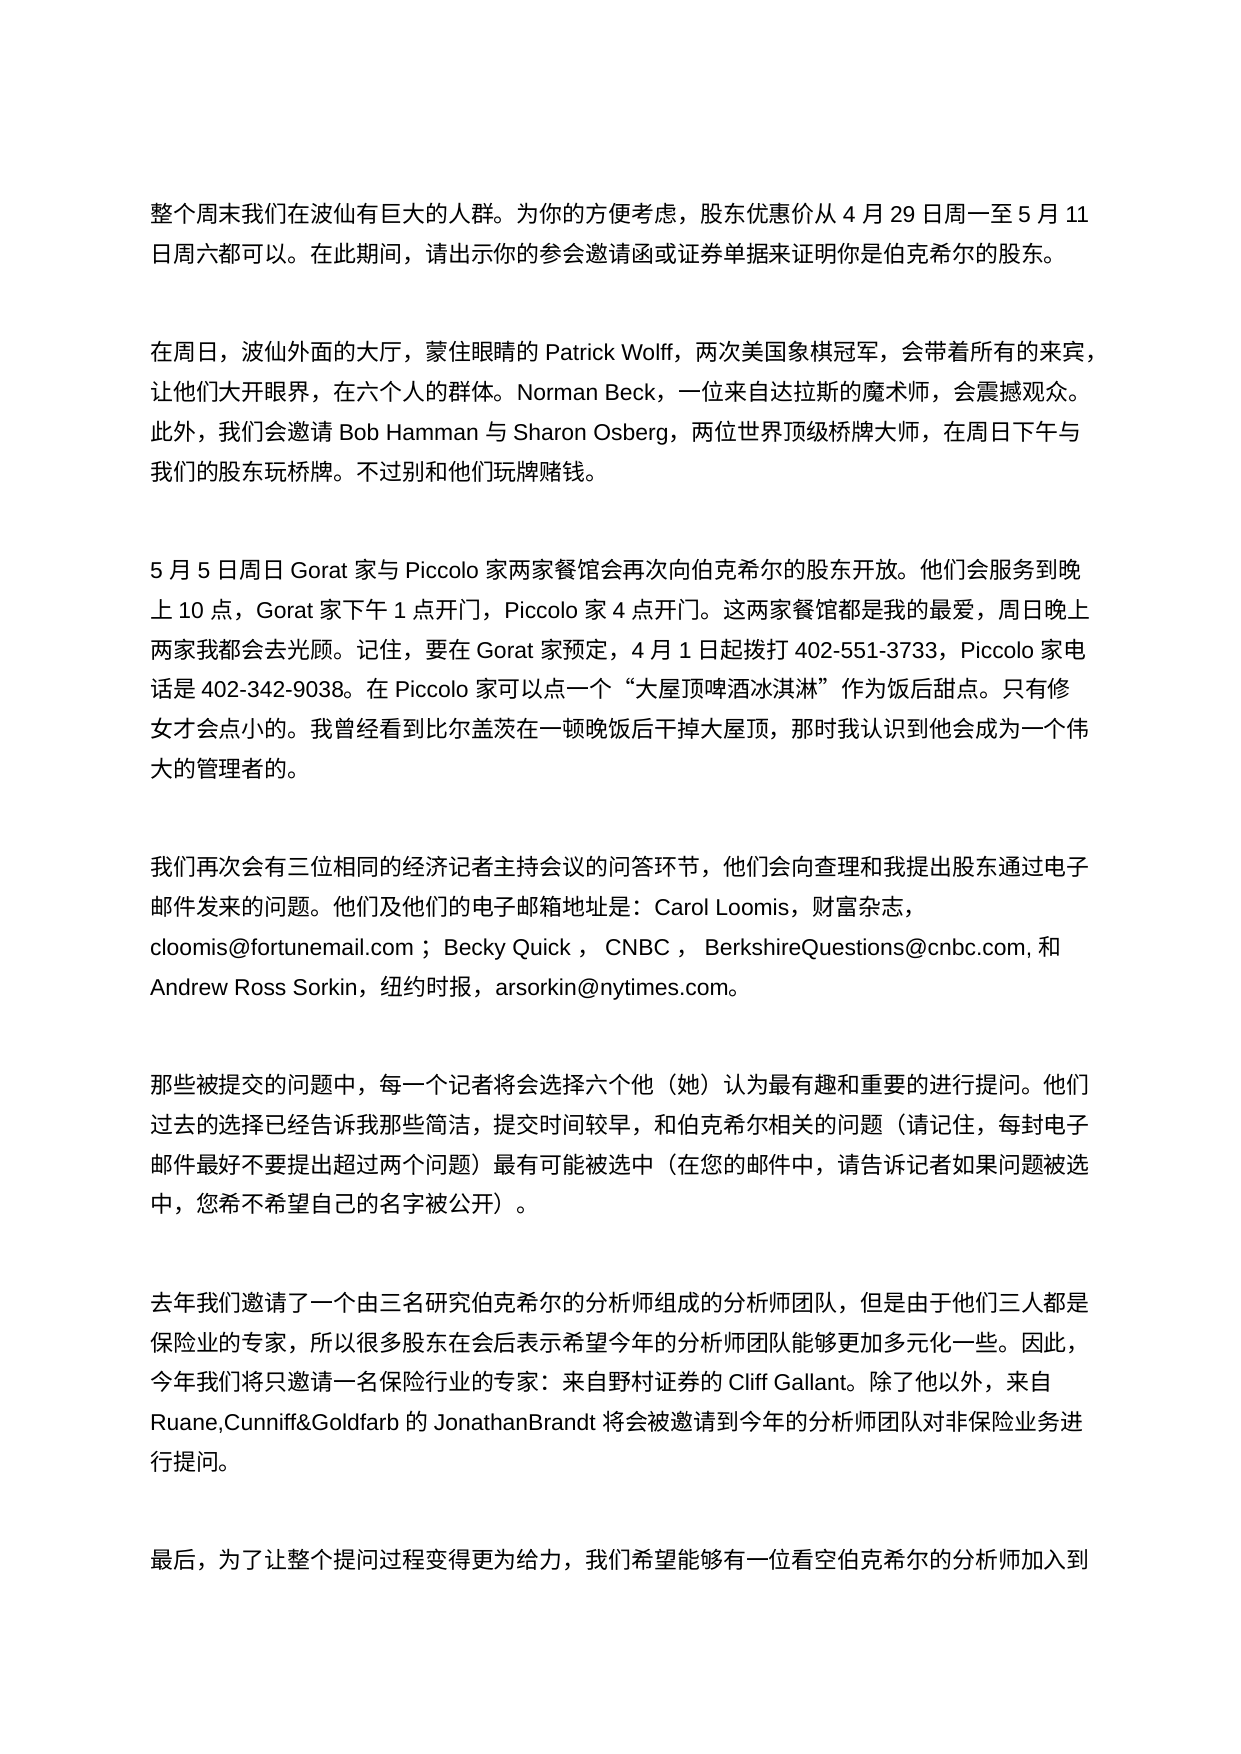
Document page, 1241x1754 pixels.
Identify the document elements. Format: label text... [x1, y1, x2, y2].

text 5 月 5 日周日 Gorat 家与 Piccolo 家两家餐馆会再次向伯克希尔的股东开放。他们会服务到晚上 10 点，Gorat 家下午 1 点开门，Piccolo 家 4 点开门。这两家餐馆都是我的最爱，周日晚上两家我都会去光顾。记住，要在 Gorat 家预定，4 月 1 日起拨打 402-551-3733，Piccolo 家电话是 402-342-9038。在 Piccolo 家可以点一个“大屋顶啤酒冰淇淋”作为饭后甜点。只有修女才会点小的。我曾经看到比尔盖茨在一顿晚饭后干掉大屋顶，那时我认识到他会成为一个伟大的管理者的。 [150, 552, 1090, 784]
text 去年我们邀请了一个由三名研究伯克希尔的分析师组成的分析师团队，但是由于他们三人都是保险业的专家，所以很多股东在会后表示希望今年的分析师团队能够更加多元化一些。因此，今年我们将只邀请一名保险行业的专家：来自野村证券的 Cliff Gallant。除了他以外，来自 Ruane,Cunniff&Goldfarb 的 JonathanBrandt 将会被邀请到今年的分析师团队对非保险业务进行提问。 [150, 1284, 1090, 1477]
text 整个周末我们在波仙有巨大的人群。为你的方便考虑，股东优惠价从 4 月 29 日周一至5 月 11 日周六都可以。在此期间，请出示你的参会邀请函或证券单据来证明你是伯克希尔的股东。 [150, 196, 1090, 269]
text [150, 1542, 1090, 1575]
text 那些被提交的问题中，每一个记者将会选择六个他（她）认为最有趣和重要的进行提问。他们过去的选择已经告诉我那些简洁，提交时间较早，和伯克希尔相关的问题（请记住，每封电子邮件最好不要提出超过两个问题）最有可能被选中（在您的邮件中，请告诉记者如果问题被选中，您希不希望自己的名字被公开）。 [150, 1067, 1090, 1219]
text 我们再次会有三位相同的经济记者主持会议的问答环节，他们会向查理和我提出股东通过电子邮件发来的问题。他们及他们的电子邮箱地址是：Carol Loomis，财富杂志，cloomis@fortunemail.com ；Becky Quick ， CNBC ， BerkshireQuestions@cnbc.com, 和Andrew Ross Sorkin，纽约时报，arsorkin@nytimes.com。 [150, 849, 1090, 1002]
text 在周日，波仙外面的大厅，蒙住眼睛的 Patrick Wolff，两次美国象棋冠军，会带着所有的来宾，让他们大开眼界，在六个人的群体。Norman Beck，一位来自达拉斯的魔术师，会震撼观众。此外，我们会邀请 Bob Hamman 与 Sharon Osberg，两位世界顶级桥牌大师，在周日下午与我们的股东玩桥牌。不过别和他们玩牌赌钱。 [150, 334, 1090, 487]
